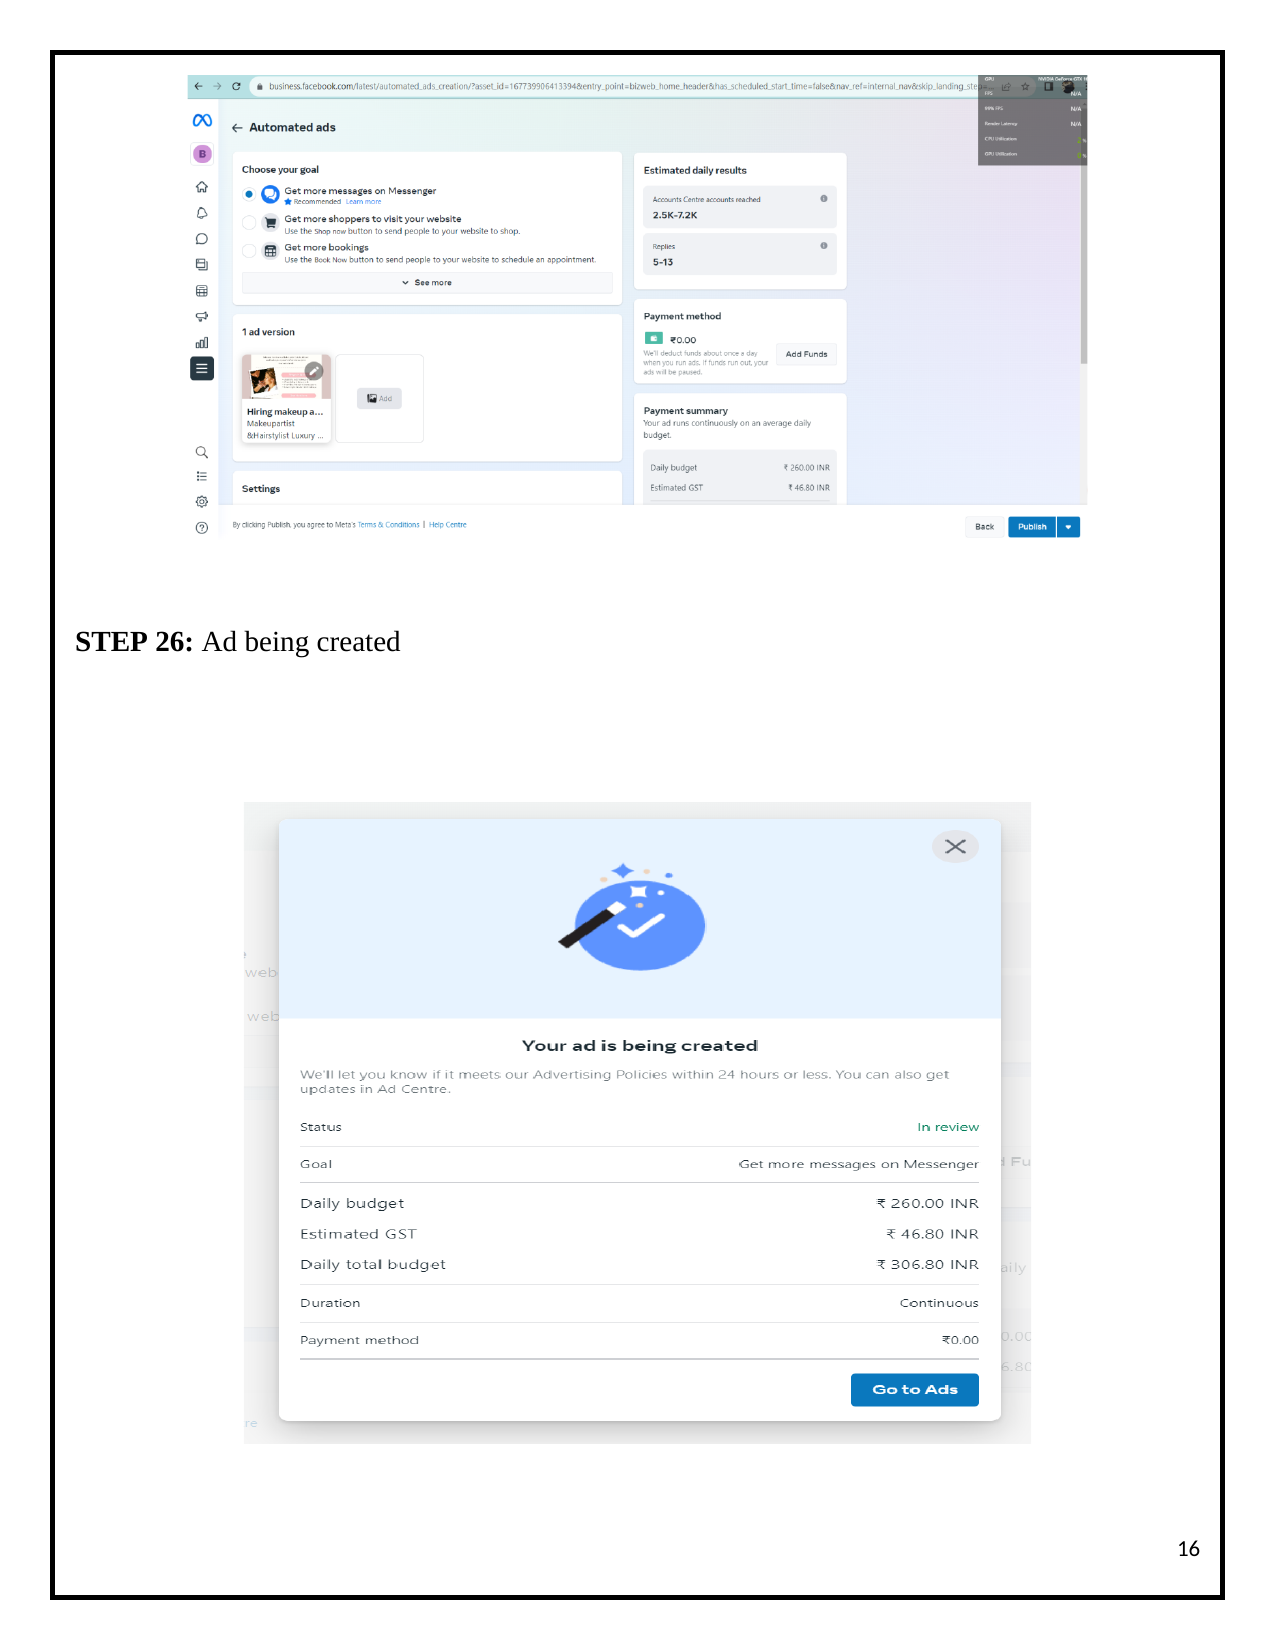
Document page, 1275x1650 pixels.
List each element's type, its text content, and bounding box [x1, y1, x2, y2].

picture [187, 75, 1088, 540]
picture [243, 802, 1032, 1444]
text STEP 26: Ad being created [75, 624, 1200, 658]
